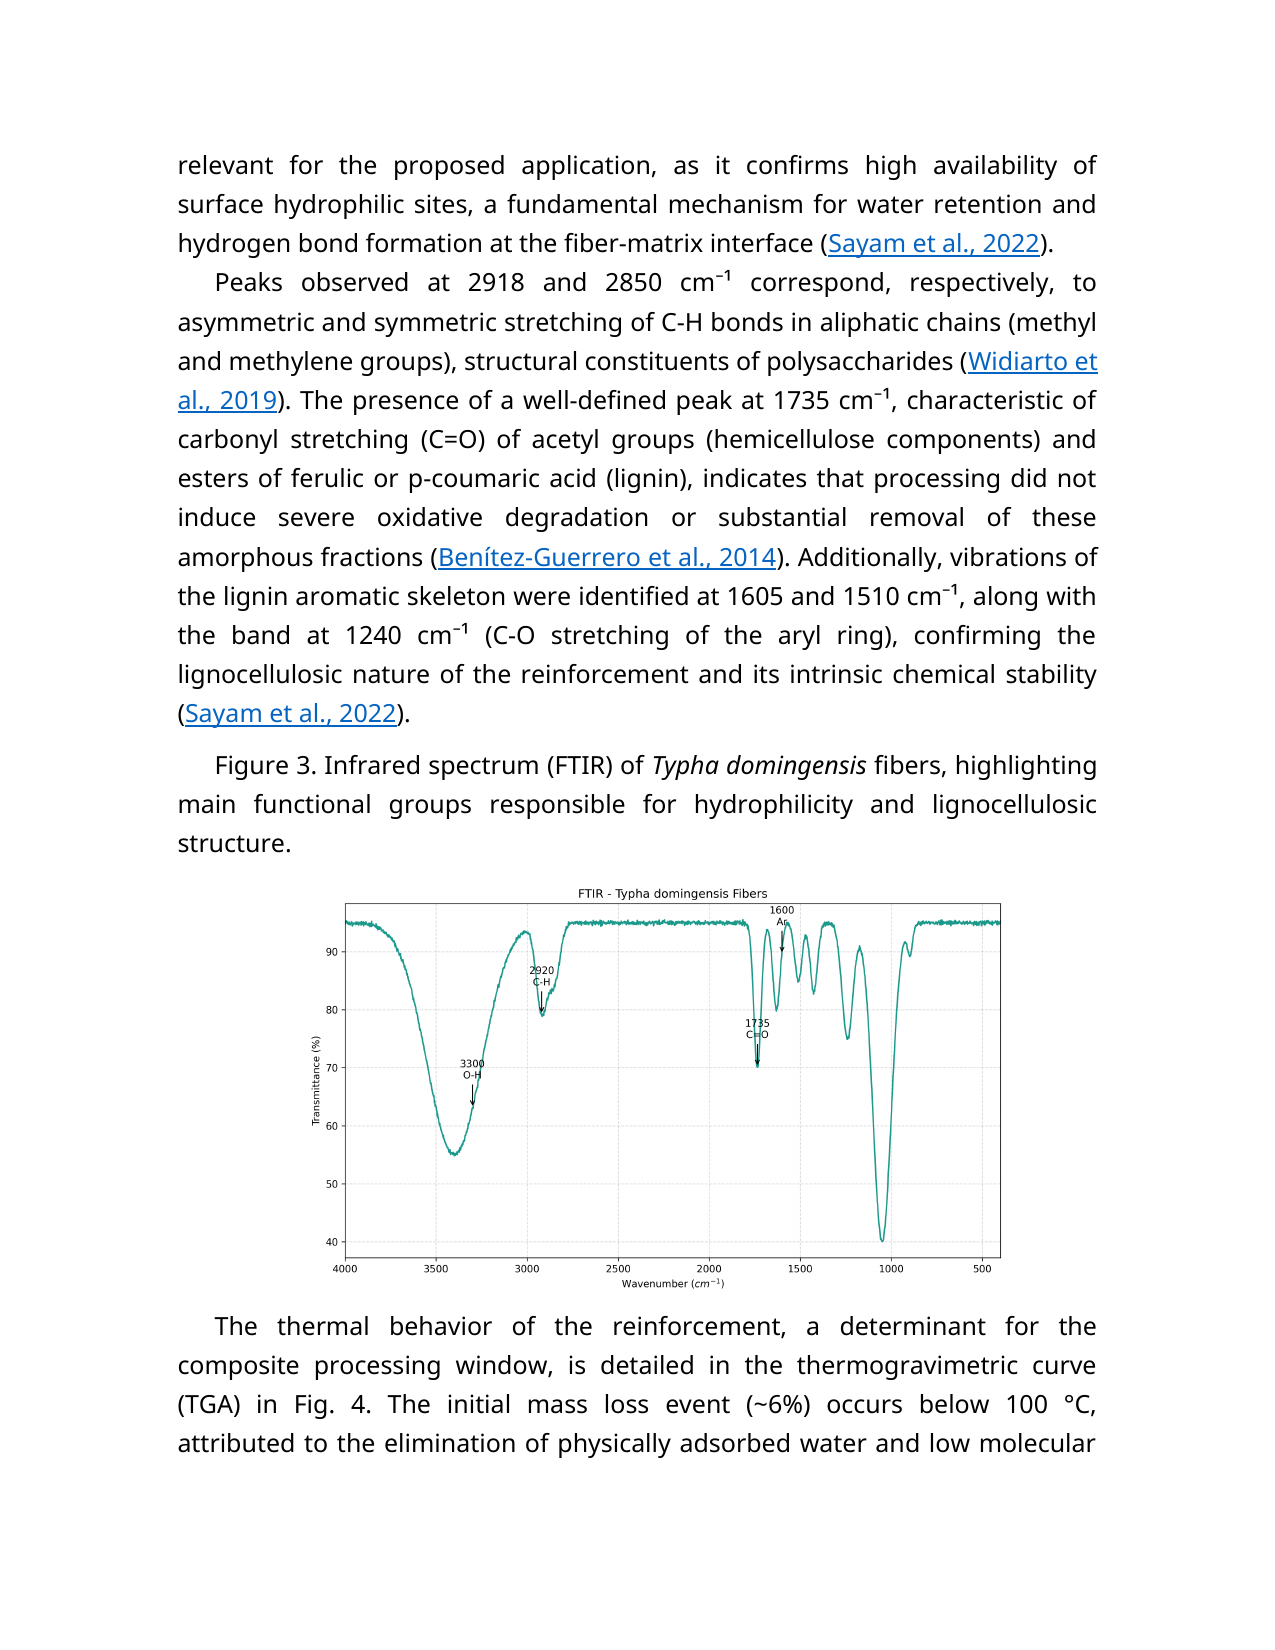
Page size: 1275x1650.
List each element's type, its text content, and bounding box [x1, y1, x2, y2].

text Figure 3. Infrared spectrum (FTIR) of Typha domingensis fibers, highlighting main functional groups responsible for hydrophilicity and lignocellulosic structure. [177, 748, 1098, 860]
picture [301, 877, 1011, 1303]
text Peaks observed at 2918 and 2850 cm⁻¹ correspond, respectively, to asymmetric and symmetric stretching of C-H bonds in aliphatic chains (methyl and methylene groups), structural constituents of polysaccharides (Widiarto et al., 2019). The presence of a well-defined peak at 1735 cm⁻¹, characteristic of carbonyl stretching (C=O) of acetyl groups (hemicellulose components) and esters of ferulic or p-coumaric acid (lignin), indicates that processing did not induce severe oxidative degradation or substantial removal of these amorphous fractions (Benítez-Guerrero et al., 2014). Additionally, vibrations of the lignin aromatic skeleton were identified at 1605 and 1510 cm⁻¹, along with the band at 1240 cm⁻¹ (C-O stretching of the aryl ring), confirming the lignocellulosic nature of the reinforcement and its intrinsic chemical stability (Sayam et al., 2022). [177, 265, 1098, 730]
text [177, 148, 1098, 260]
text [177, 1308, 1098, 1460]
